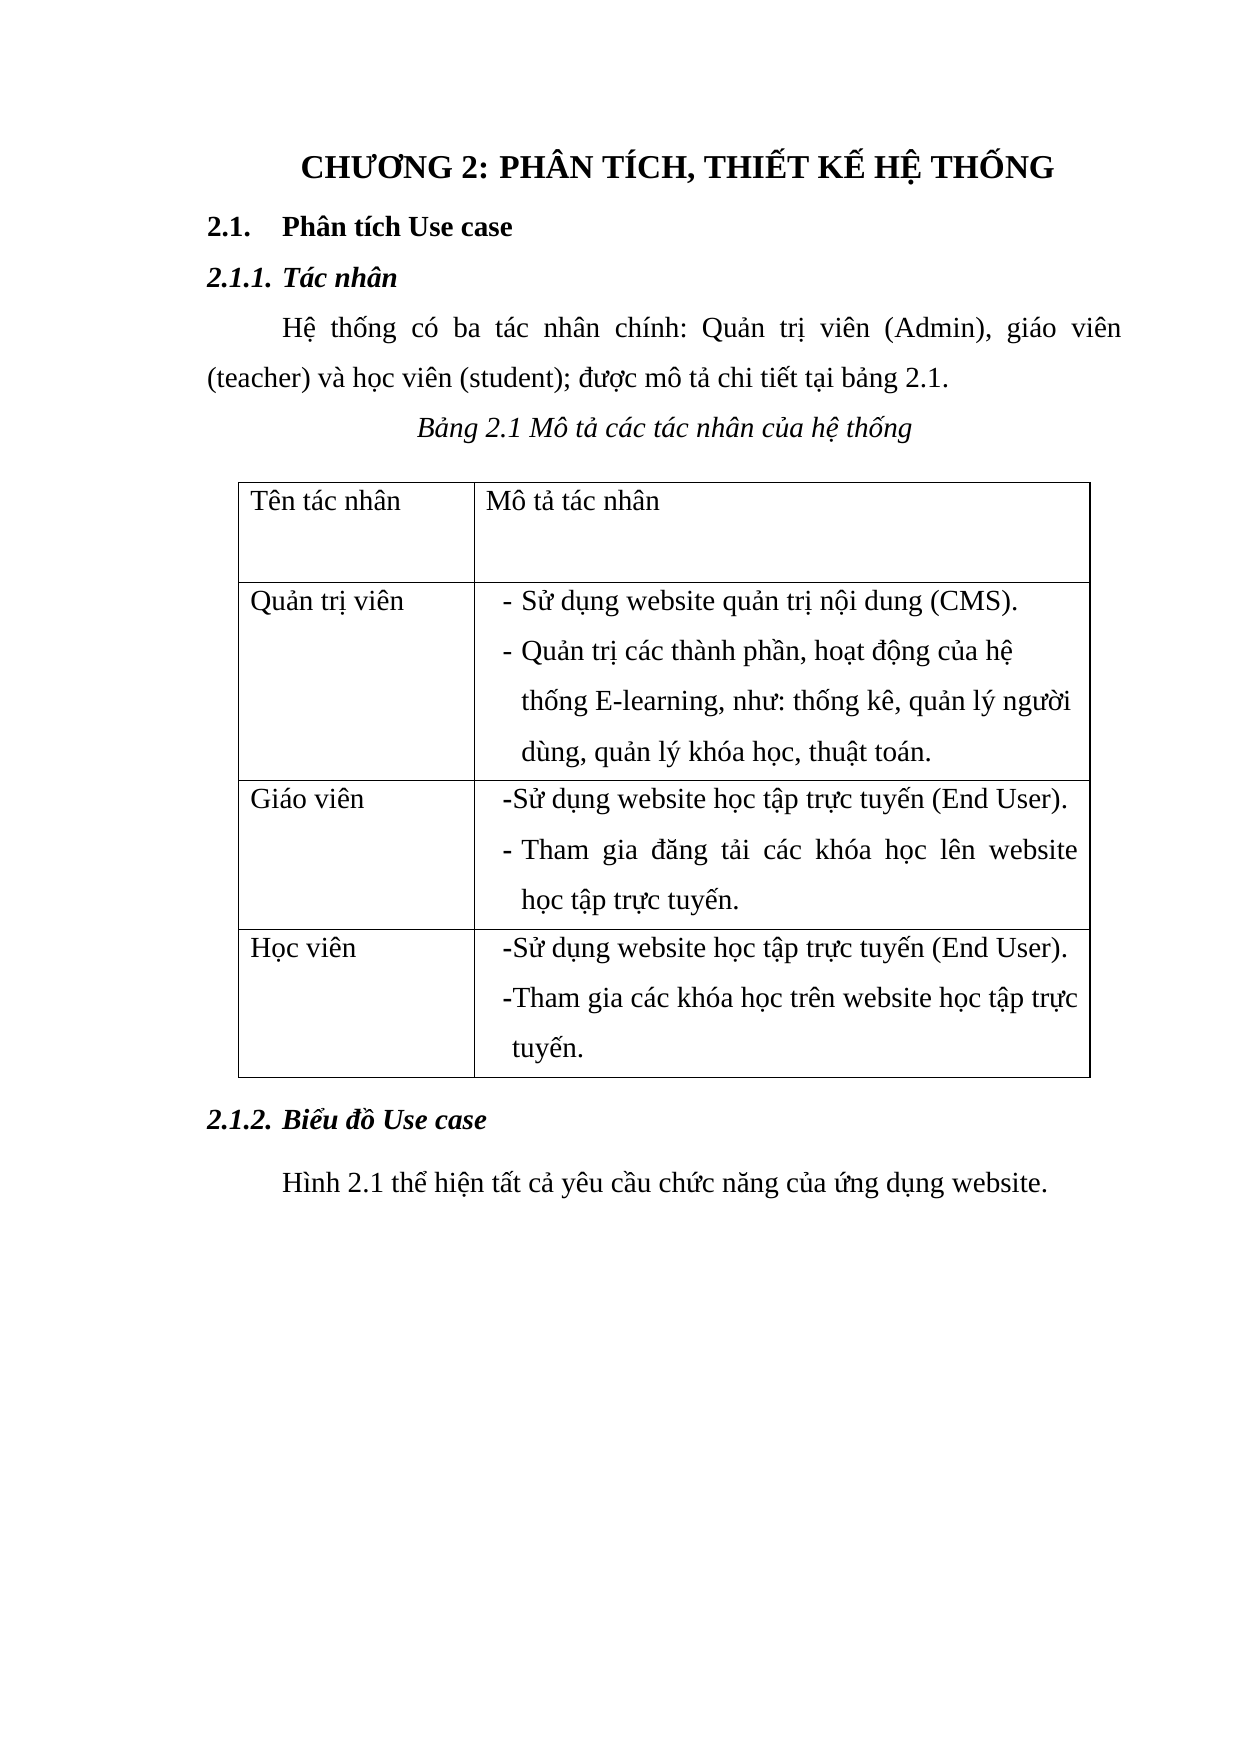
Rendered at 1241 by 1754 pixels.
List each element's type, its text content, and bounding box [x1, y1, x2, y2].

table_cell Sử dụng website học tập trực tuyến (End User). Tham gia đăng tải các khóa học lên website học tập trực tuyến. [475, 781, 1089, 929]
table_cell Giáo viên [239, 781, 474, 929]
table_cell Học viên [239, 930, 474, 1077]
table_cell Sử dụng website quản trị nội dung (CMS). Quản trị các thành phần, hoạt động của hệ thống E-learning, như: thống kê, quản lý người dùng, quản lý khóa học, thuật toán. [475, 583, 1089, 780]
table_header Mô tả tác nhân [475, 483, 1089, 582]
text Hệ thống có ba tác nhân chính: Quản trị viên (Admin), giáo viên (teacher) và học viên (student); được mô tả chi tiết tại bảng 2.1. [207, 310, 1122, 394]
table_cell Sử dụng website học tập trực tuyến (End User). Tham gia các khóa học trên website học tập trực tuyến. [475, 930, 1089, 1077]
subtitle PHÂN TÍCH, THIẾT KẾ HỆ THỐNG [233, 148, 1122, 186]
table_header Tên tác nhân [239, 483, 474, 582]
table_cell Quản trị viên [239, 583, 474, 780]
text Hình 2.1 thể hiện tất cả yêu cầu chức năng của ứng dụng website. [207, 1165, 1122, 1199]
subtitle Biểu đồ Use case [207, 1102, 1122, 1136]
subtitle Tác nhân [207, 260, 1122, 293]
subtitle Phân tích Use case [207, 209, 1122, 243]
